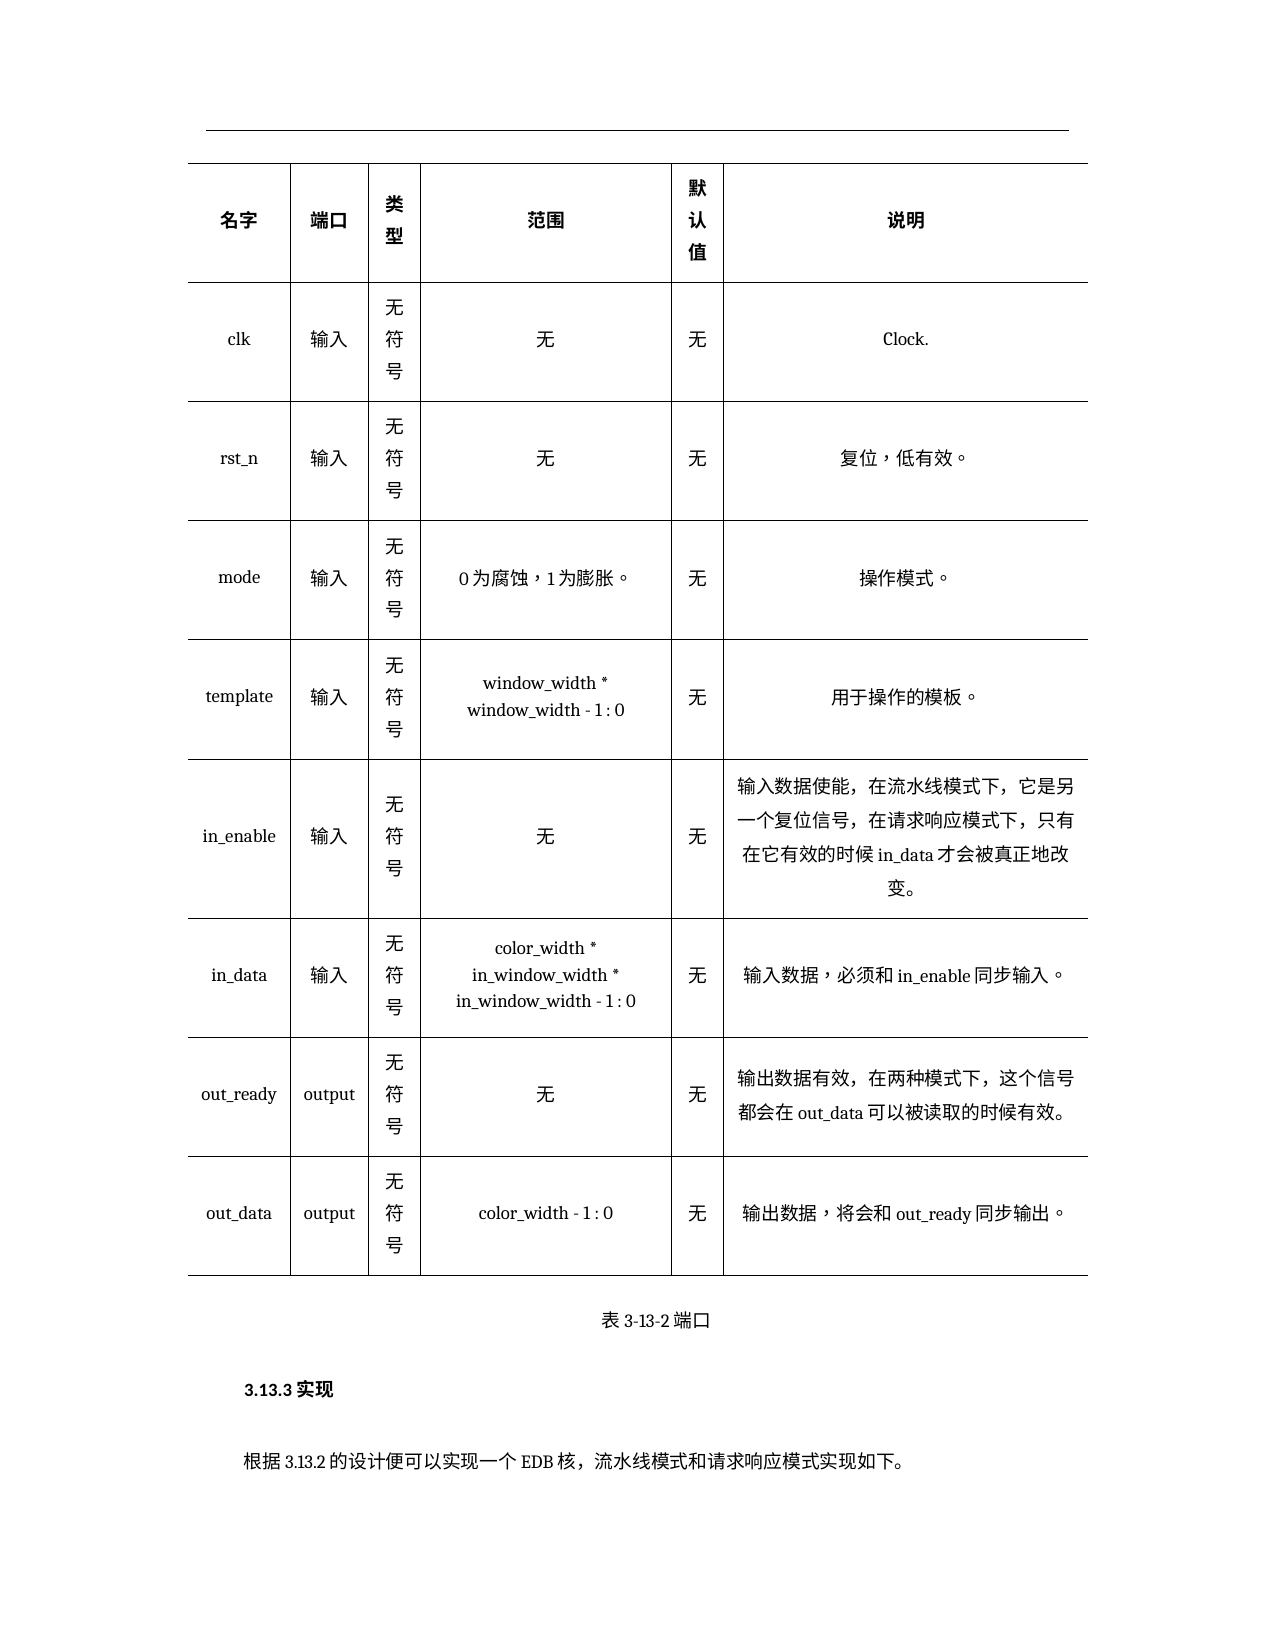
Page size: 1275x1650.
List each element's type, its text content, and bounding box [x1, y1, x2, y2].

table_cell 输入 [291, 760, 368, 917]
table_cell 无符号 [369, 919, 420, 1037]
table_cell 无 [672, 919, 723, 1037]
table_cell 用于操作的模板。 [724, 640, 1087, 758]
table_cell Clock. [724, 283, 1087, 401]
table_cell output [291, 1038, 368, 1156]
table_cell 无 [672, 283, 723, 401]
text 表3-13-2 端口 [206, 1307, 1069, 1333]
table_cell 无 [421, 760, 671, 917]
table_cell 输入 [291, 402, 368, 520]
text 根据3.13.2的设计便可以实现一个EDB核，流水线模式和请求响应模式实现如下。 [206, 1446, 1069, 1473]
table_cell 输入数据使能，在流水线模式下，它是另一个复位信号，在请求响应模式下，只有在它有效的时候in_data才会被真正地改变。 [724, 760, 1087, 917]
table_cell 无 [421, 1038, 671, 1156]
table_cell 无符号 [369, 402, 420, 520]
table_cell 无 [421, 283, 671, 401]
table_cell 无 [672, 760, 723, 917]
table_cell 输出数据，将会和out_ready同步输出。 [724, 1157, 1087, 1275]
table_cell mode [188, 521, 290, 639]
table_cell 无符号 [369, 1038, 420, 1156]
table_cell 操作模式。 [724, 521, 1087, 639]
table_cell 无 [672, 640, 723, 758]
table_header 范围 [421, 164, 671, 282]
table_cell 无 [672, 521, 723, 639]
table_header 名字 [188, 164, 290, 282]
table_cell 输入数据，必须和in_enable同步输入。 [724, 919, 1087, 1037]
table_cell 无 [672, 1157, 723, 1275]
table_cell 无 [421, 402, 671, 520]
table_cell template [188, 640, 290, 758]
subtitle 3.13.3 实现 [206, 1377, 1069, 1402]
table_header 端口 [291, 164, 368, 282]
table_cell window_width * window_width - 1 : 0 [421, 640, 671, 758]
table_cell 输入 [291, 919, 368, 1037]
table_cell clk [188, 283, 290, 401]
table_cell 无 [672, 1038, 723, 1156]
table_cell 0为腐蚀，1为膨胀。 [421, 521, 671, 639]
table_cell rst_n [188, 402, 290, 520]
table_cell out_data [188, 1157, 290, 1275]
table_header 类型 [369, 164, 420, 282]
table_cell 输入 [291, 283, 368, 401]
table_cell 复位，低有效。 [724, 402, 1087, 520]
table_cell 无符号 [369, 521, 420, 639]
table_cell 输入 [291, 640, 368, 758]
table_cell out_ready [188, 1038, 290, 1156]
table_cell 输入 [291, 521, 368, 639]
table_cell 无符号 [369, 1157, 420, 1275]
table_cell 输出数据有效，在两种模式下，这个信号都会在out_data可以被读取的时候有效。 [724, 1038, 1087, 1156]
table_cell in_enable [188, 760, 290, 917]
table_cell 无符号 [369, 760, 420, 917]
table_header 默认值 [672, 164, 723, 282]
table_cell output [291, 1157, 368, 1275]
table_cell 无符号 [369, 640, 420, 758]
table_cell color_width - 1 : 0 [421, 1157, 671, 1275]
table_cell 无符号 [369, 283, 420, 401]
table_cell in_data [188, 919, 290, 1037]
table_cell 无 [672, 402, 723, 520]
table_header 说明 [724, 164, 1087, 282]
table_cell color_width * in_window_width * in_window_width - 1 : 0 [421, 919, 671, 1037]
